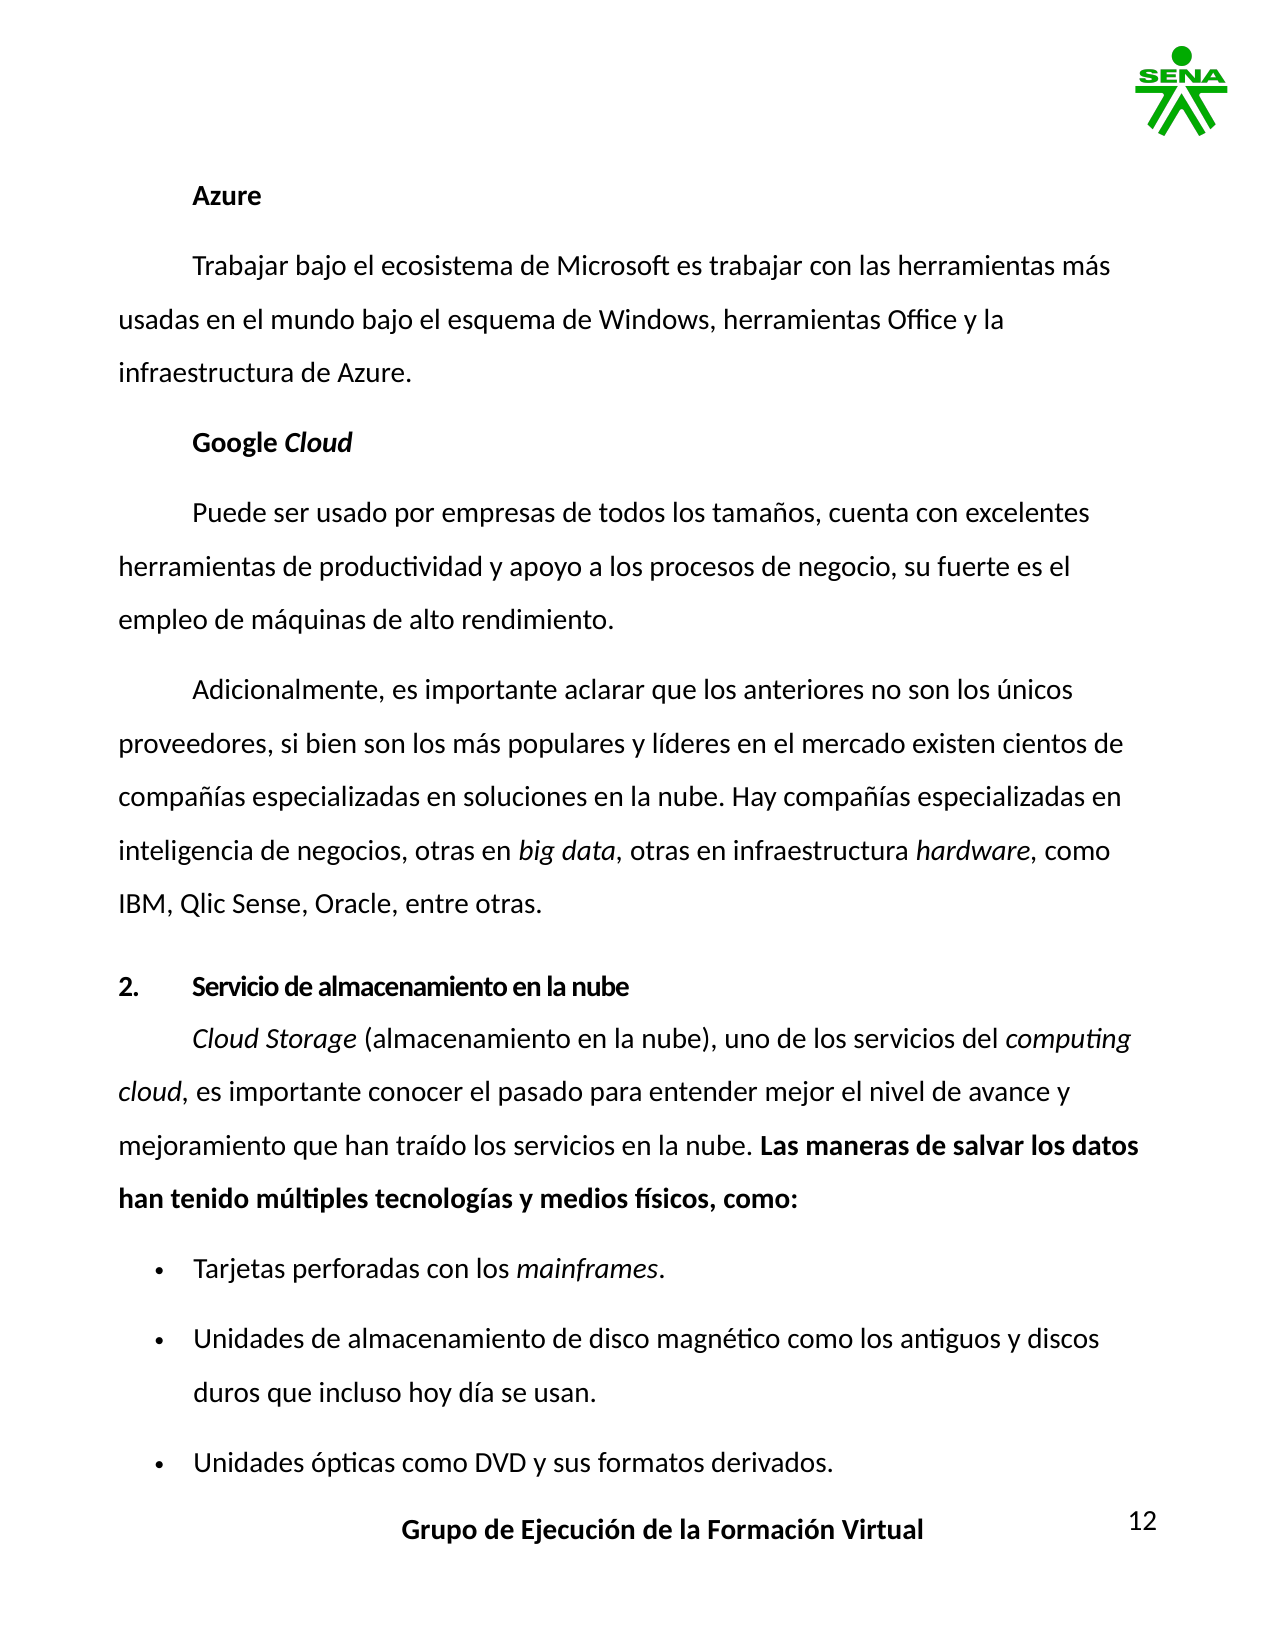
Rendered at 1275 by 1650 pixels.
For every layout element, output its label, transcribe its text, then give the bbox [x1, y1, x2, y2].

text Cloud Storage (almacenamiento en la nube), uno de los servicios del computing cloud, es importante conocer el pasado para entender mejor el nivel de avance y mejoramiento que han traído los servicios en la nube. Las maneras de salvar los datos han tenido múltiples tecnologías y medios físicos, como: [118, 1020, 1157, 1216]
list Unidades ópticas como DVD y sus formatos derivados. [156, 1444, 1157, 1480]
text Google Cloud [118, 424, 1157, 460]
list Unidades de almacenamiento de disco magnético como los antiguos y discos duros que incluso hoy día se usan. [156, 1321, 1157, 1409]
text Azure [118, 177, 1157, 213]
picture [1135, 46, 1228, 136]
text Trabajar bajo el ecosistema de Microsoft es trabajar con las herramientas más usadas en el mundo bajo el esquema de Windows, herramientas Office y la infraestructura de Azure. [118, 247, 1157, 390]
text Adicionalmente, es importante aclarar que los anteriores no son los únicos proveedores, si bien son los más populares y líderes en el mercado existen cientos de compañías especializadas en soluciones en la nube. Hay compañías especializadas en inteligencia de negocios, otras en big data, otras en infraestructura hardware, como IBM, Qlic Sense, Oracle, entre otras. [118, 671, 1157, 921]
subtitle Servicio de almacenamiento en la nube [118, 968, 1157, 1003]
list Tarjetas perforadas con los mainframes. [156, 1250, 1157, 1286]
text Puede ser usado por empresas de todos los tamaños, cuenta con excelentes herramientas de productividad y apoyo a los procesos de negocio, su fuerte es el empleo de máquinas de alto rendimiento. [118, 494, 1157, 637]
